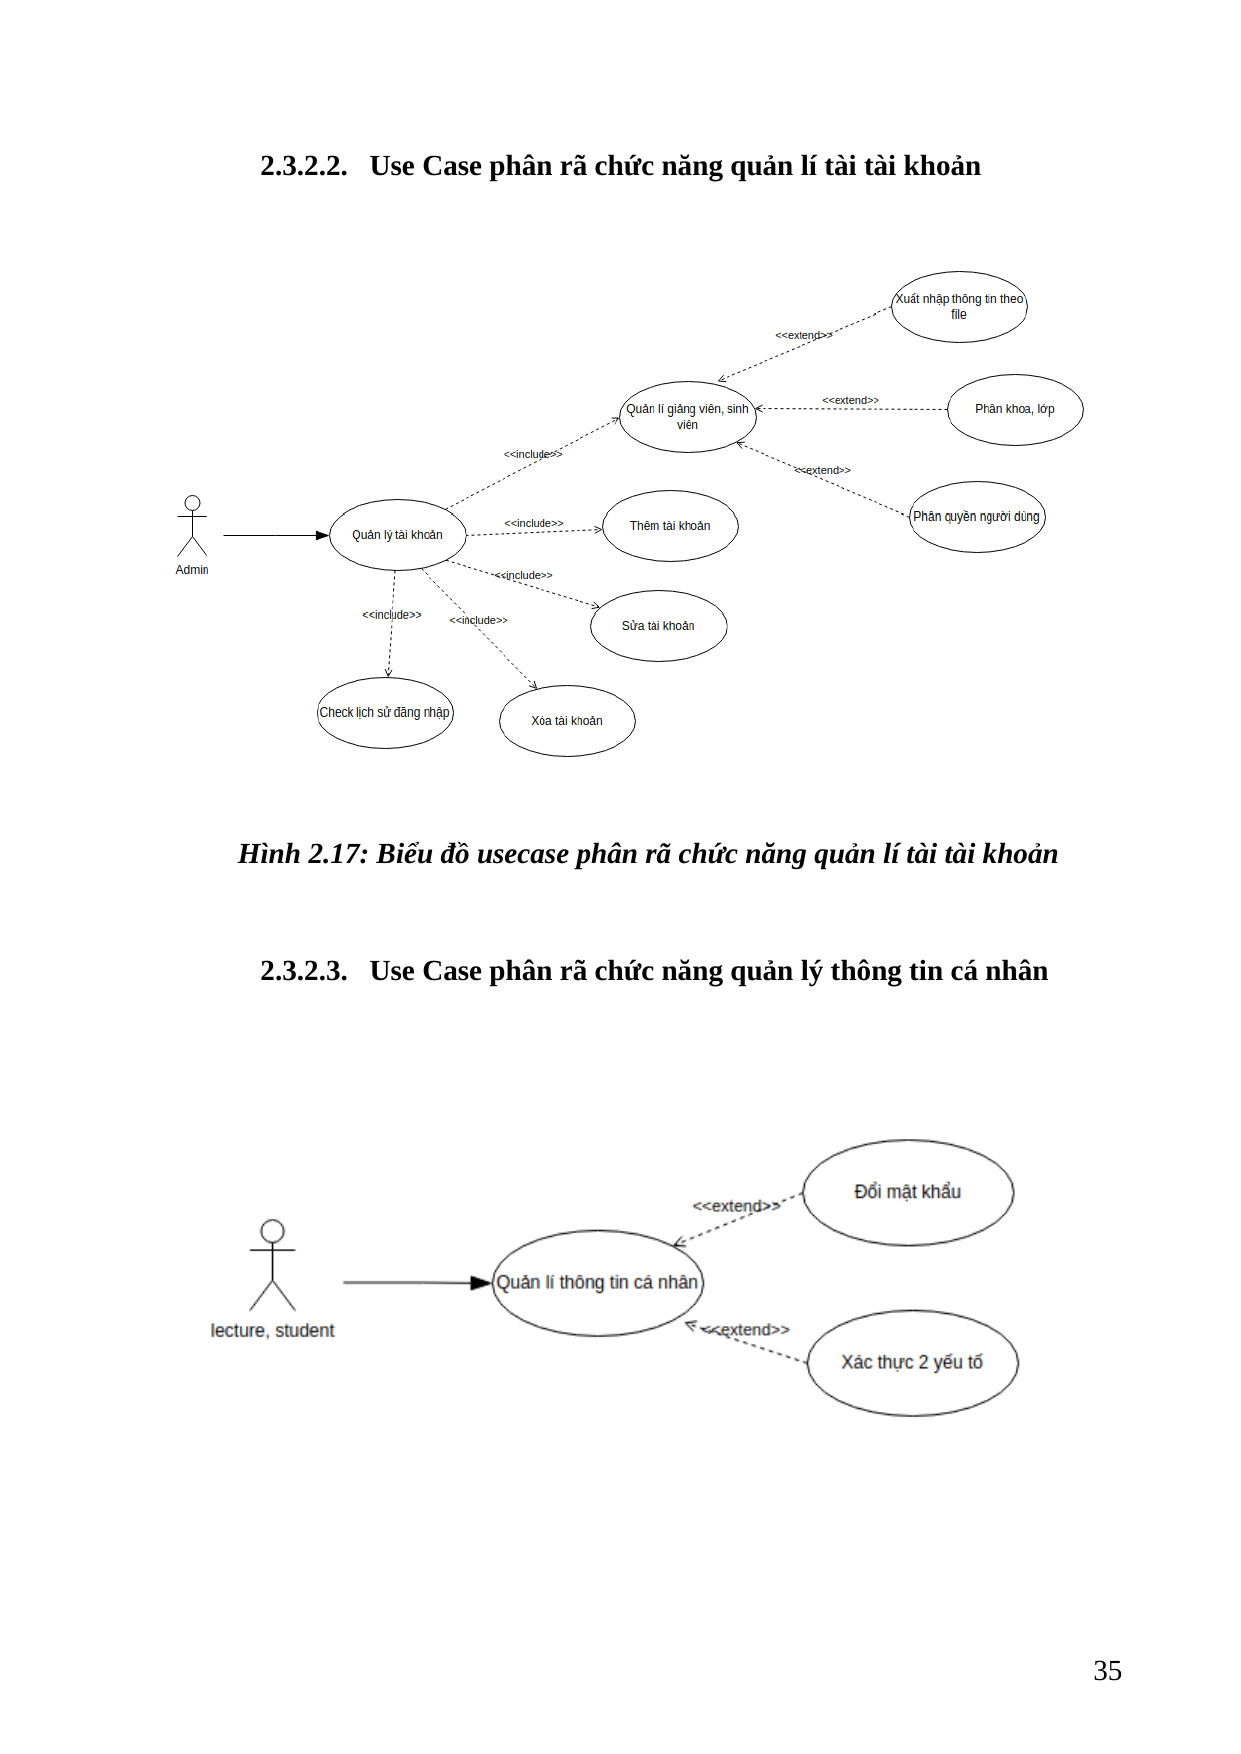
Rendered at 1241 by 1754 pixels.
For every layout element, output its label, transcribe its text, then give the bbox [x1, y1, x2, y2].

picture [147, 1043, 1152, 1494]
subtitle Use Case phân rã chức năng quản lý thông tin cá nhân [260, 953, 1122, 987]
picture [132, 214, 1137, 815]
subtitle Use Case phân rã chức năng quản lí tài tài khoản [260, 148, 1122, 181]
